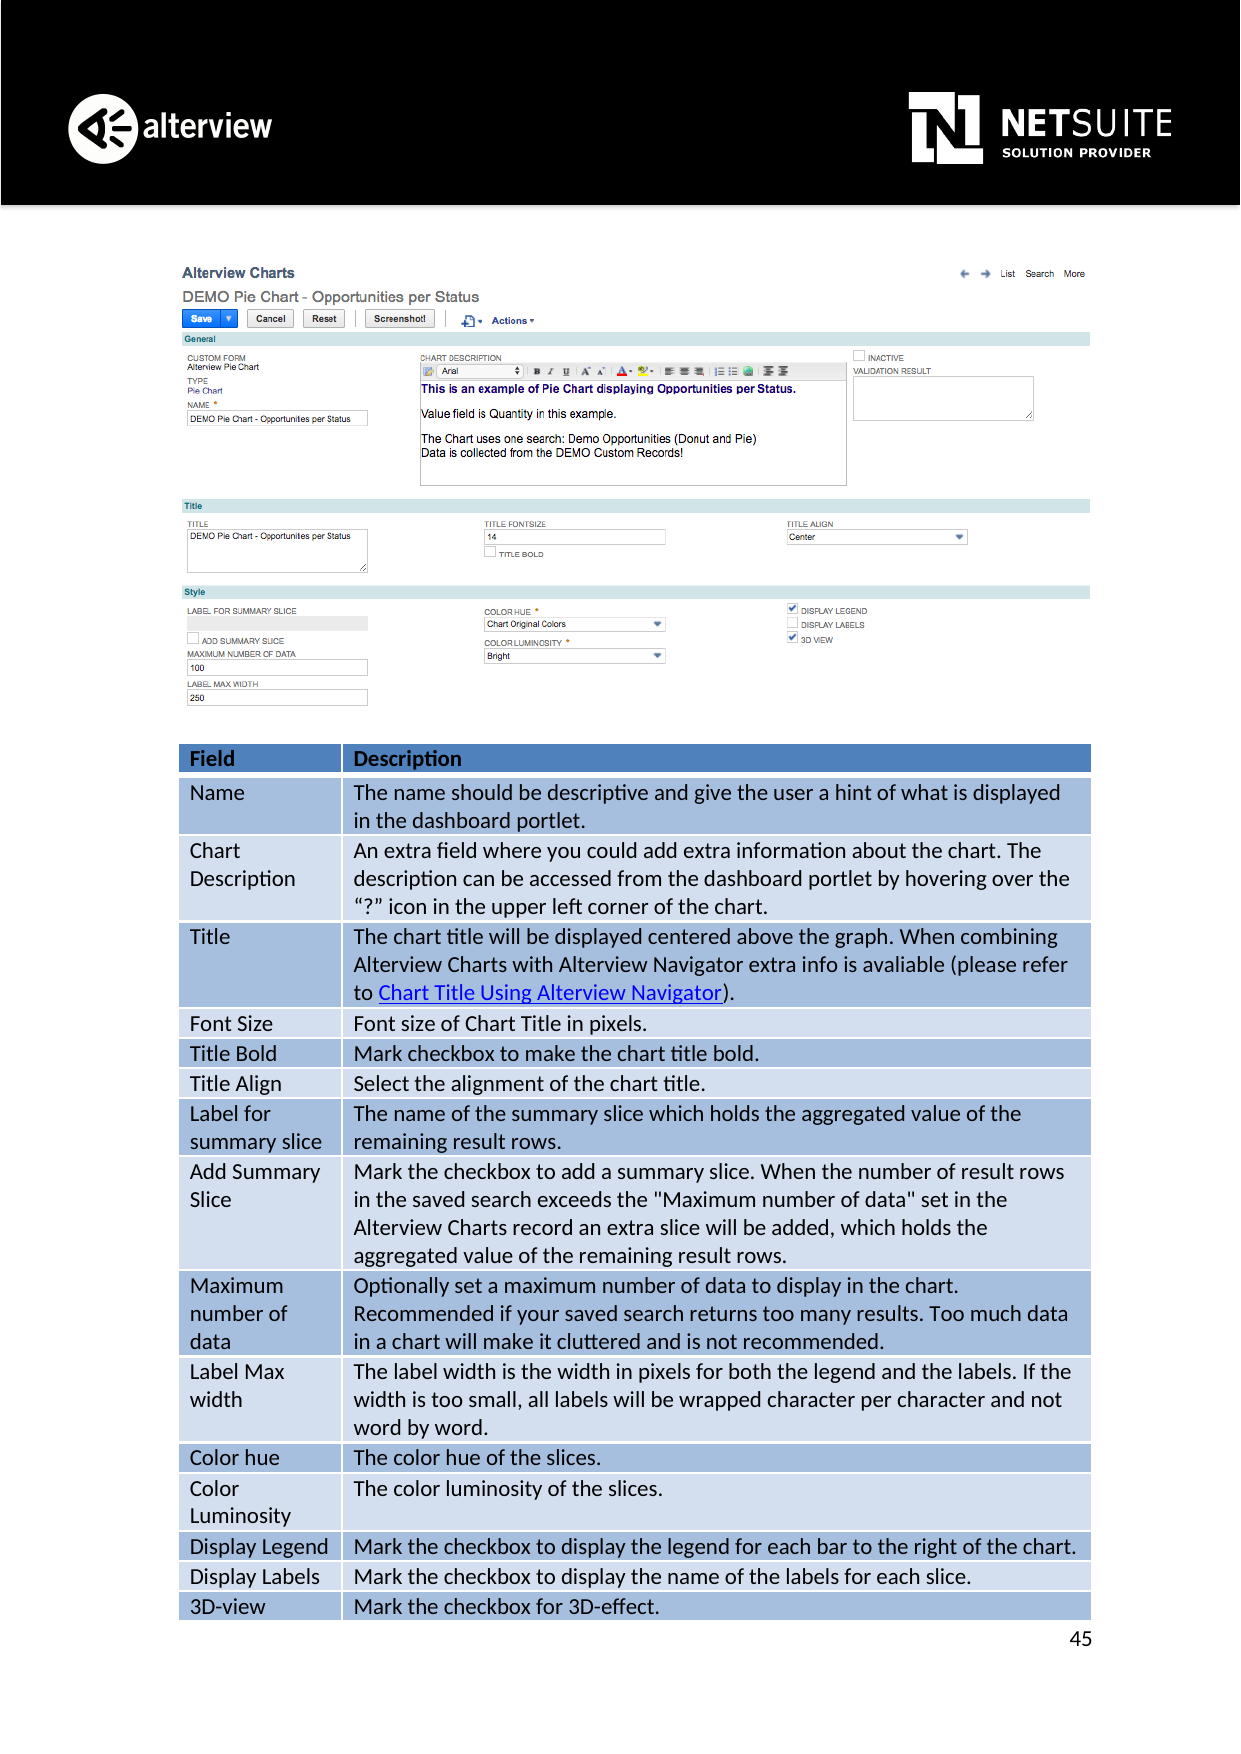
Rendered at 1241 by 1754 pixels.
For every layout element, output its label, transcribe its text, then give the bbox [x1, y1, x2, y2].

picture [64, 90, 279, 167]
table_cell Title Bold [179, 1039, 341, 1067]
table_cell Label Max width [179, 1358, 341, 1441]
table_cell Color Luminosity [179, 1474, 341, 1530]
table_cell Title [179, 923, 341, 1007]
table_cell An extra field where you could add extra information about the chart. The description can be accessed from the dashboard portlet by hovering over the “?” icon in the upper left corner of the chart. [343, 836, 1091, 920]
table_cell The name should be descriptive and give the user a hint of what is displayed in the dashboard portlet. [343, 778, 1091, 834]
table_cell The label width is the width in pixels for both the legend and the labels. If the width is too small, all labels will be wrapped character per character and not word by word. [343, 1358, 1091, 1441]
picture [177, 265, 1093, 714]
table_cell Title Align [179, 1069, 341, 1097]
table_header Description [343, 744, 1091, 772]
table_cell Maximum number of data [179, 1271, 341, 1355]
table_cell 3D-view [179, 1592, 341, 1620]
table_cell Mark checkbox to make the chart title bold. [343, 1039, 1091, 1067]
table_cell Display Labels [179, 1562, 341, 1590]
table_cell Mark the checkbox to add a summary slice. When the number of result rows in the saved search exceeds the "Maximum number of data" set in the Alterview Charts record an extra slice will be added, which holds the aggregated value of the remaining result rows. [343, 1157, 1091, 1269]
table_cell Mark the checkbox to display the legend for each bar to the right of the chart. [343, 1532, 1091, 1560]
table_cell Font size of Chart Title in pixels. [343, 1009, 1091, 1037]
table_cell The color luminosity of the slices. [343, 1474, 1091, 1530]
table_cell Font Size [179, 1009, 341, 1037]
table_cell Select the alignment of the chart title. [343, 1069, 1091, 1097]
table_cell The color hue of the slices. [343, 1444, 1091, 1472]
table_cell The chart title will be displayed centered above the graph. When combining Alterview Charts with Alterview Navigator extra info is avaliable (please refer to Chart Title Using Alterview Navigator). [343, 923, 1091, 1007]
table_cell Chart Description [179, 836, 341, 920]
table_cell Name [179, 778, 341, 834]
table_cell Mark the checkbox for 3D-effect. [343, 1592, 1091, 1620]
table_cell Optionally set a maximum number of data to display in the chart. Recommended if your saved search returns too many results. Too much data in a chart will make it cluttered and is not recommended. [343, 1271, 1091, 1355]
table_cell Color hue [179, 1444, 341, 1472]
table_cell Display Legend [179, 1532, 341, 1560]
table_cell The name of the summary slice which holds the aggregated value of the remaining result rows. [343, 1099, 1091, 1155]
table_cell Label for summary slice [179, 1099, 341, 1155]
table_cell Mark the checkbox to display the name of the labels for each slice. [343, 1562, 1091, 1590]
table_header Field [179, 744, 341, 772]
table_cell Add Summary Slice [179, 1157, 341, 1269]
